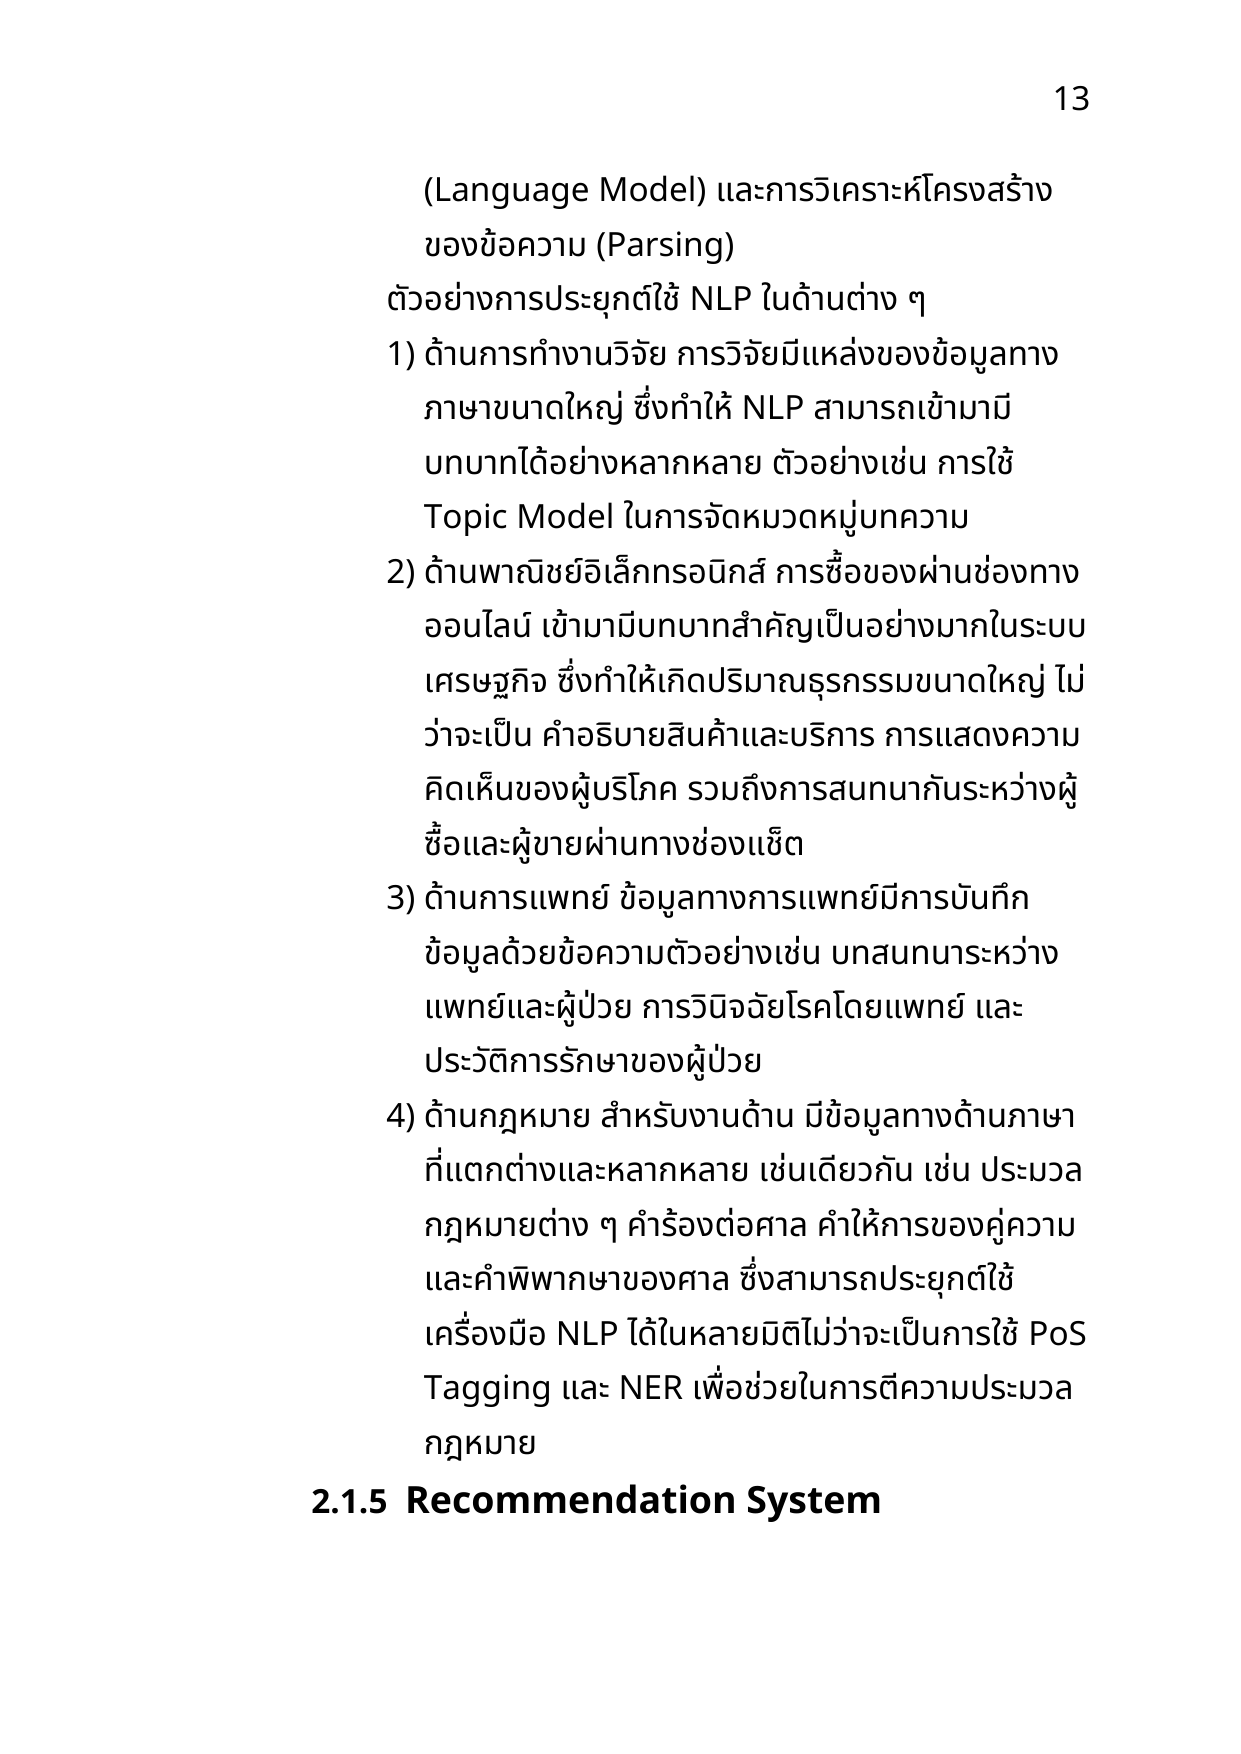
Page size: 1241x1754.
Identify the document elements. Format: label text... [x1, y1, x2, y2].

list ด้านการทำงานวิจัย การวิจัยมีแหล่งของข้อมูลทางภาษาขนาดใหญ่ ซึ่งทำให้ NLP สามารถเข้ามามีบทบาทได้อย่างหลากหลาย ตัวอย่างเช่น การใช้ Topic Model ในการจัดหมวดหมู่บทความ [386, 329, 1090, 544]
list ด้านการแพทย์ ข้อมูลทางการแพทย์มีการบันทึกข้อมูลด้วยข้อความตัวอย่างเช่น บทสนทนาระหว่างแพทย์และผู้ป่วย การวินิจฉัยโรคโดยแพทย์ และประวัติการรักษาของผู้ป่วย [386, 874, 1090, 1088]
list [424, 166, 1090, 271]
list ด้านกฎหมาย สำหรับงานด้าน มีข้อมูลทางด้านภาษาที่แตกต่างและหลากหลาย เช่นเดียวกัน เช่น ประมวลกฎหมายต่าง ๆ คำร้องต่อศาล คำให้การของคู่ความ และคำพิพากษาของศาล ซึ่งสามารถประยุกต์ใช้เครื่องมือ NLP ได้ในหลายมิติไม่ว่าจะเป็นการใช้ PoS Tagging และ NER เพื่อช่วยในการตีความประมวลกฎหมาย [386, 1092, 1090, 1469]
list Recommendation System [311, 1473, 1090, 1524]
text ตัวอย่างการประยุกต์ใช้ NLP ในด้านต่าง ๆ [255, 275, 1090, 326]
list ด้านพาณิชย์อิเล็กทรอนิกส์ การซื้อของผ่านช่องทางออนไลน์ เข้ามามีบทบาทสำคัญเป็นอย่างมากในระบบเศรษฐกิจ ซึ่งทำให้เกิดปริมาณธุรกรรมขนาดใหญ่ ไม่ว่าจะเป็น คำอธิบายสินค้าและบริการ การแสดงความคิดเห็นของผู้บริโภค รวมถึงการสนทนากันระหว่างผู้ซื้อและผู้ขายผ่านทางช่องแช็ต [386, 548, 1090, 870]
